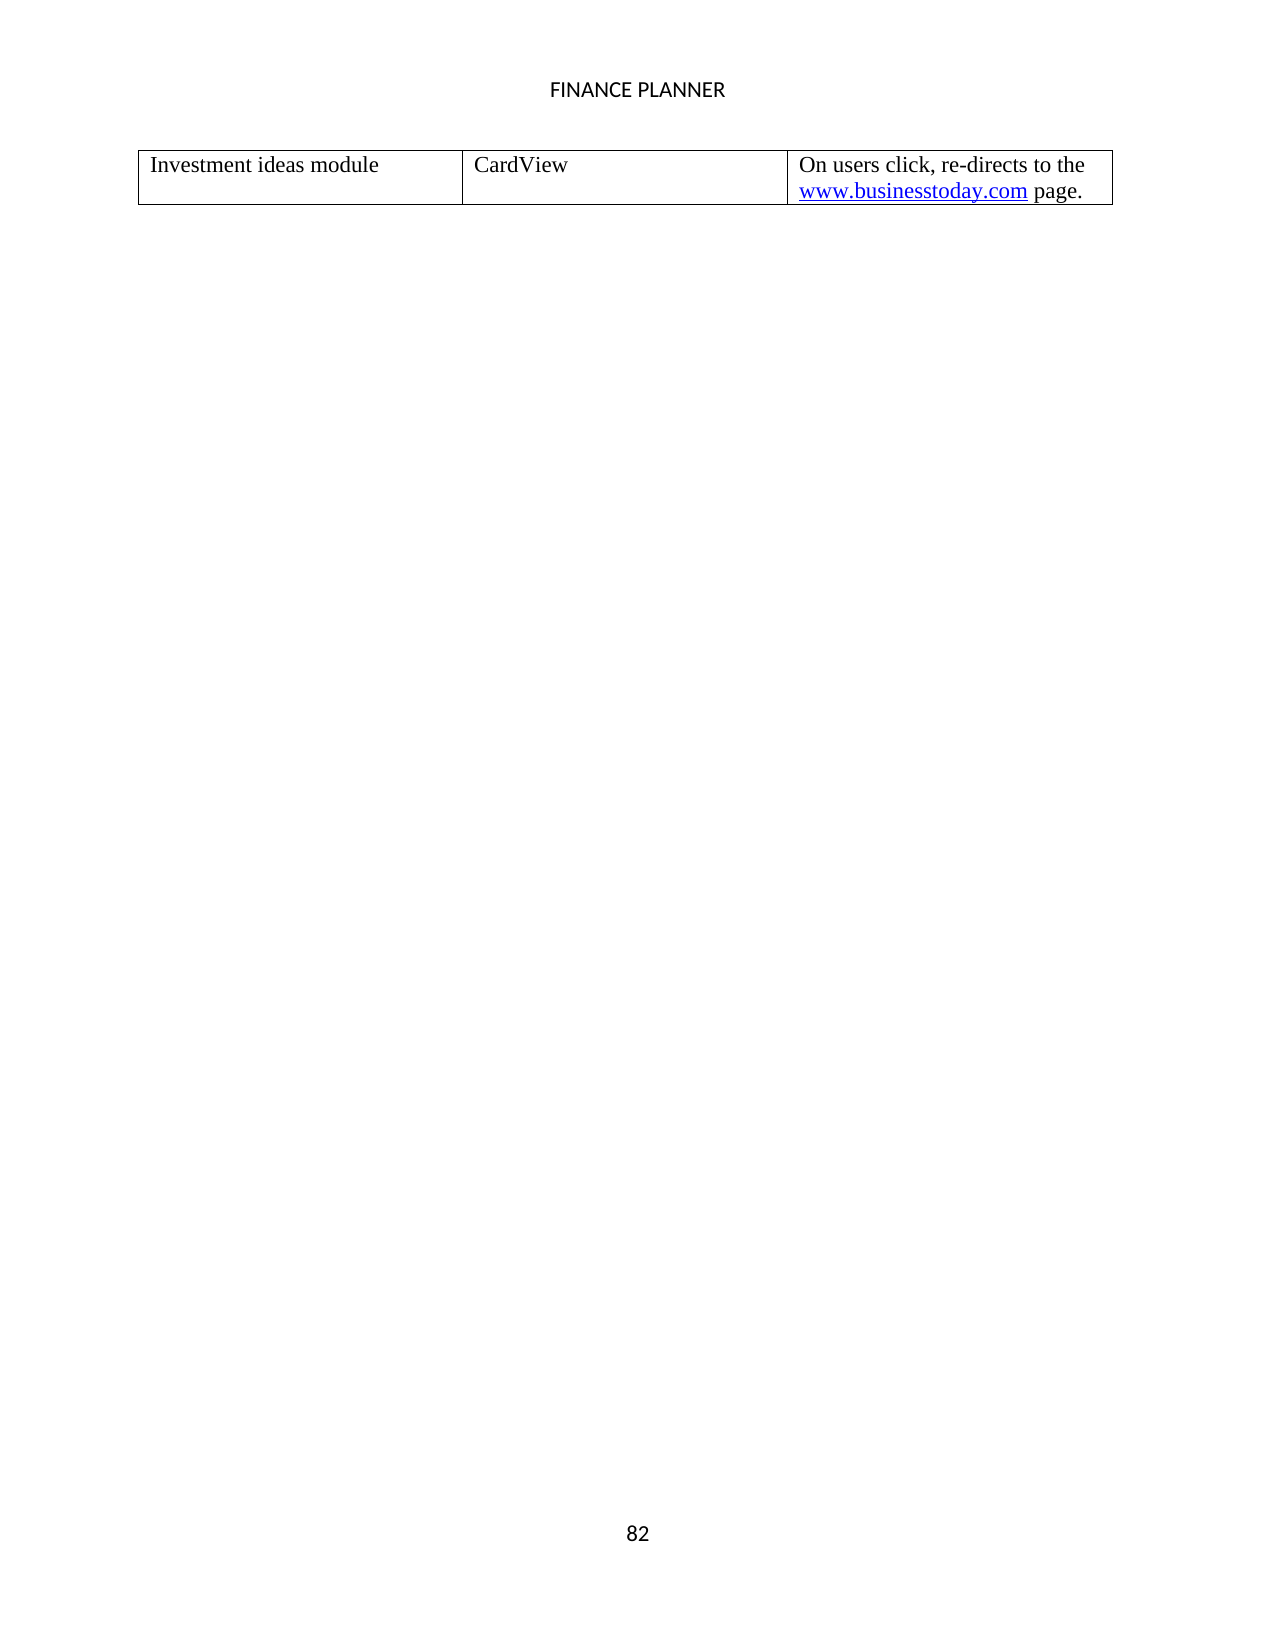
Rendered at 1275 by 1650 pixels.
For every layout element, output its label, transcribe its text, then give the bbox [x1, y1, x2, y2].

table_cell CardView [463, 151, 787, 204]
table_cell On users click, re-directs to the www.businesstoday.com page. [788, 151, 1112, 204]
table_cell Investment ideas module [139, 151, 462, 204]
